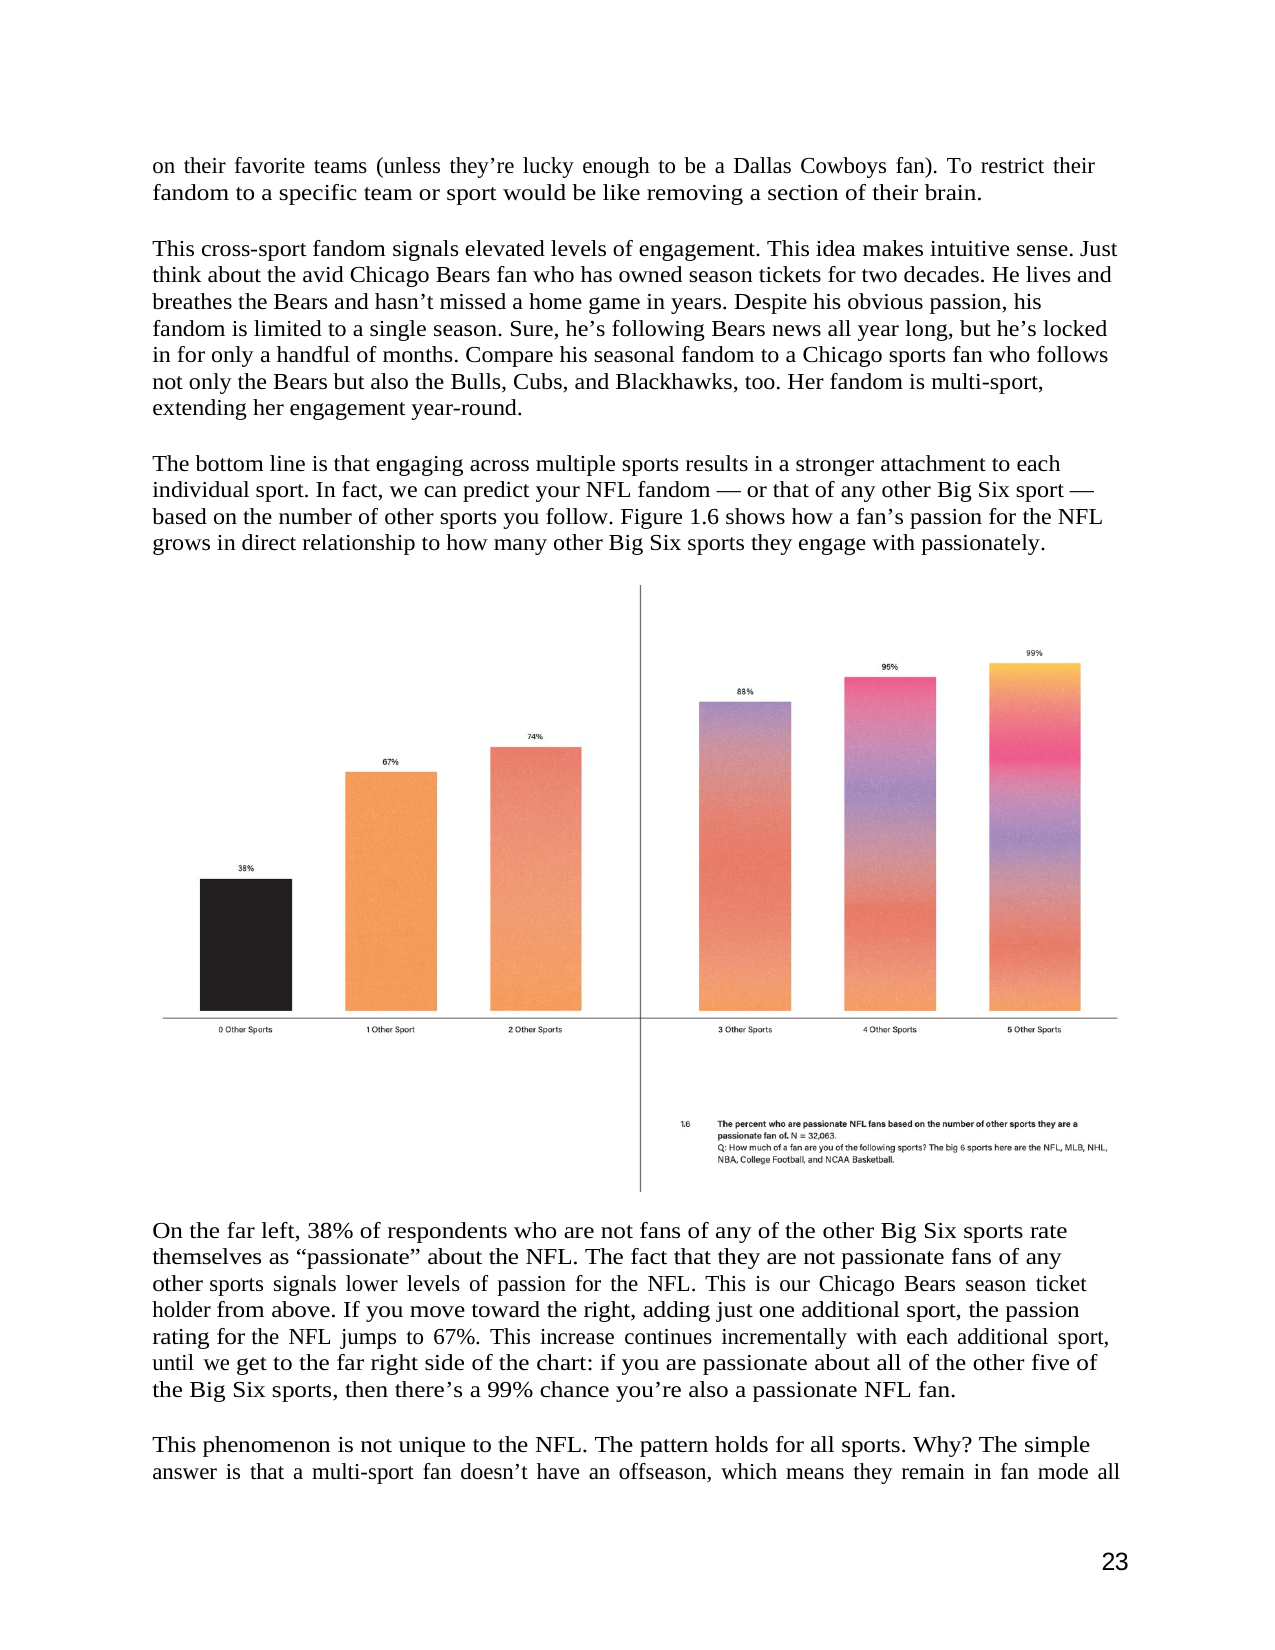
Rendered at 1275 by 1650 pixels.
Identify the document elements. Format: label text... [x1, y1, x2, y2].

text This phenomenon is not unique to the NFL. The pattern holds for all sports. Why? The simple answer is that a multi-sport fan doesn’t have an offseason, which means they remain in fan mode all [152, 1431, 1127, 1484]
text This cross-sport fandom signals elevated levels of engagement. This idea makes intuitive sense. Just think about the avid Chicago Bears fan who has owned season tickets for two decades. He lives and breathes the Bears and hasn’t missed a home game in years. Despite his obvious passion, his fandom is limited to a single season. Sure, he’s following Bears news all year long, but he’s locked in for only a handful of months. Compare his seasonal fandom to a Chicago sports fan who follows not only the Bears but also the Bulls, Cubs, and Blackhawks, too. Her fandom is multi-sport, extending her engagement year-round. [152, 235, 1123, 421]
text The bottom line is that engaging across multiple sports results in a stronger attachment to each individual sport. In fact, we can predict your NFL fandom — or that of any other Big Six sport — based on the number of other sports you follow. Figure 1.6 shows how a fan’s passion for the NFL grows in direct relationship to how many other Big Six sports they engage with passionately. [152, 450, 1127, 556]
picture [162, 585, 1118, 1192]
text on their favorite teams (unless they’re lucky enough to be a Dallas Cowboys fan). To restrict their fandom to a specific team or sport would be like removing a section of their brain. [152, 153, 1127, 206]
